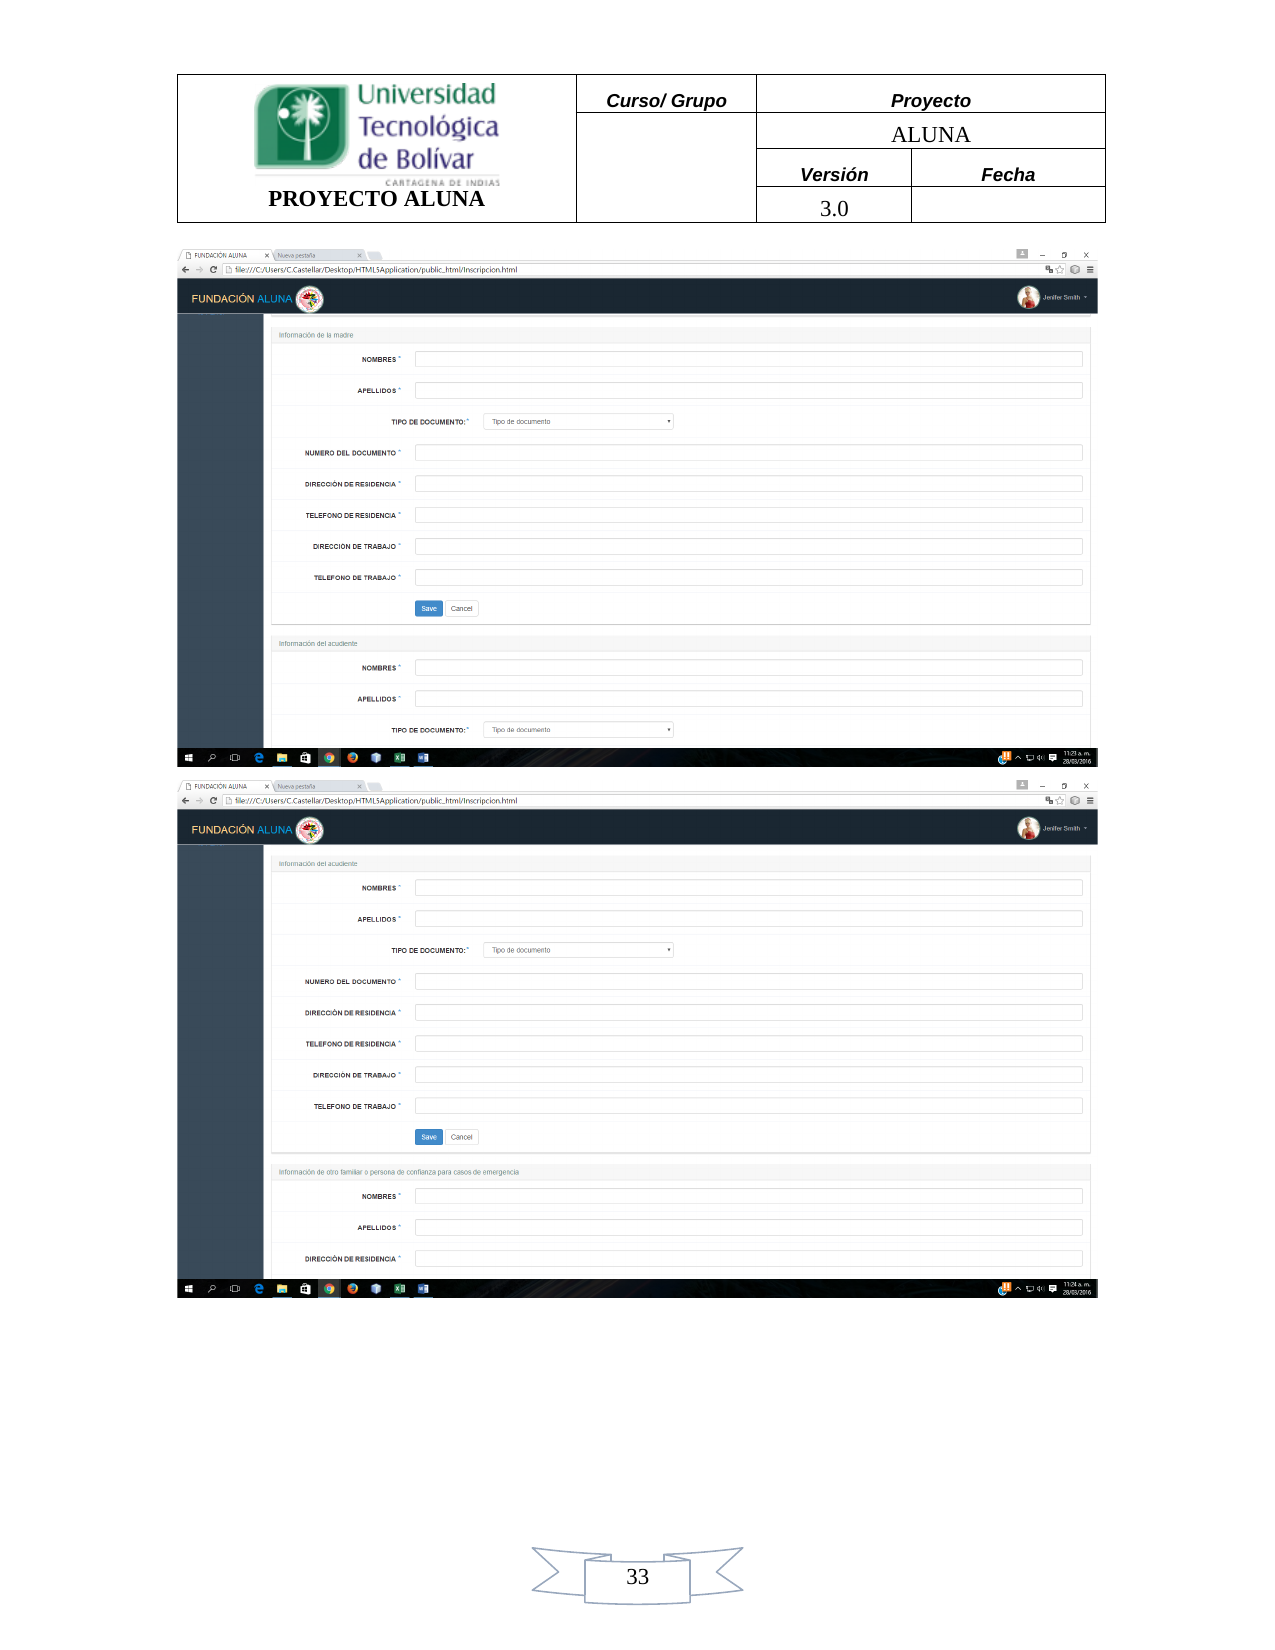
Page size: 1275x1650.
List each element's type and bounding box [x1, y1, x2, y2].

picture [177, 249, 1098, 767]
picture [254, 83, 500, 186]
picture [177, 780, 1098, 1298]
